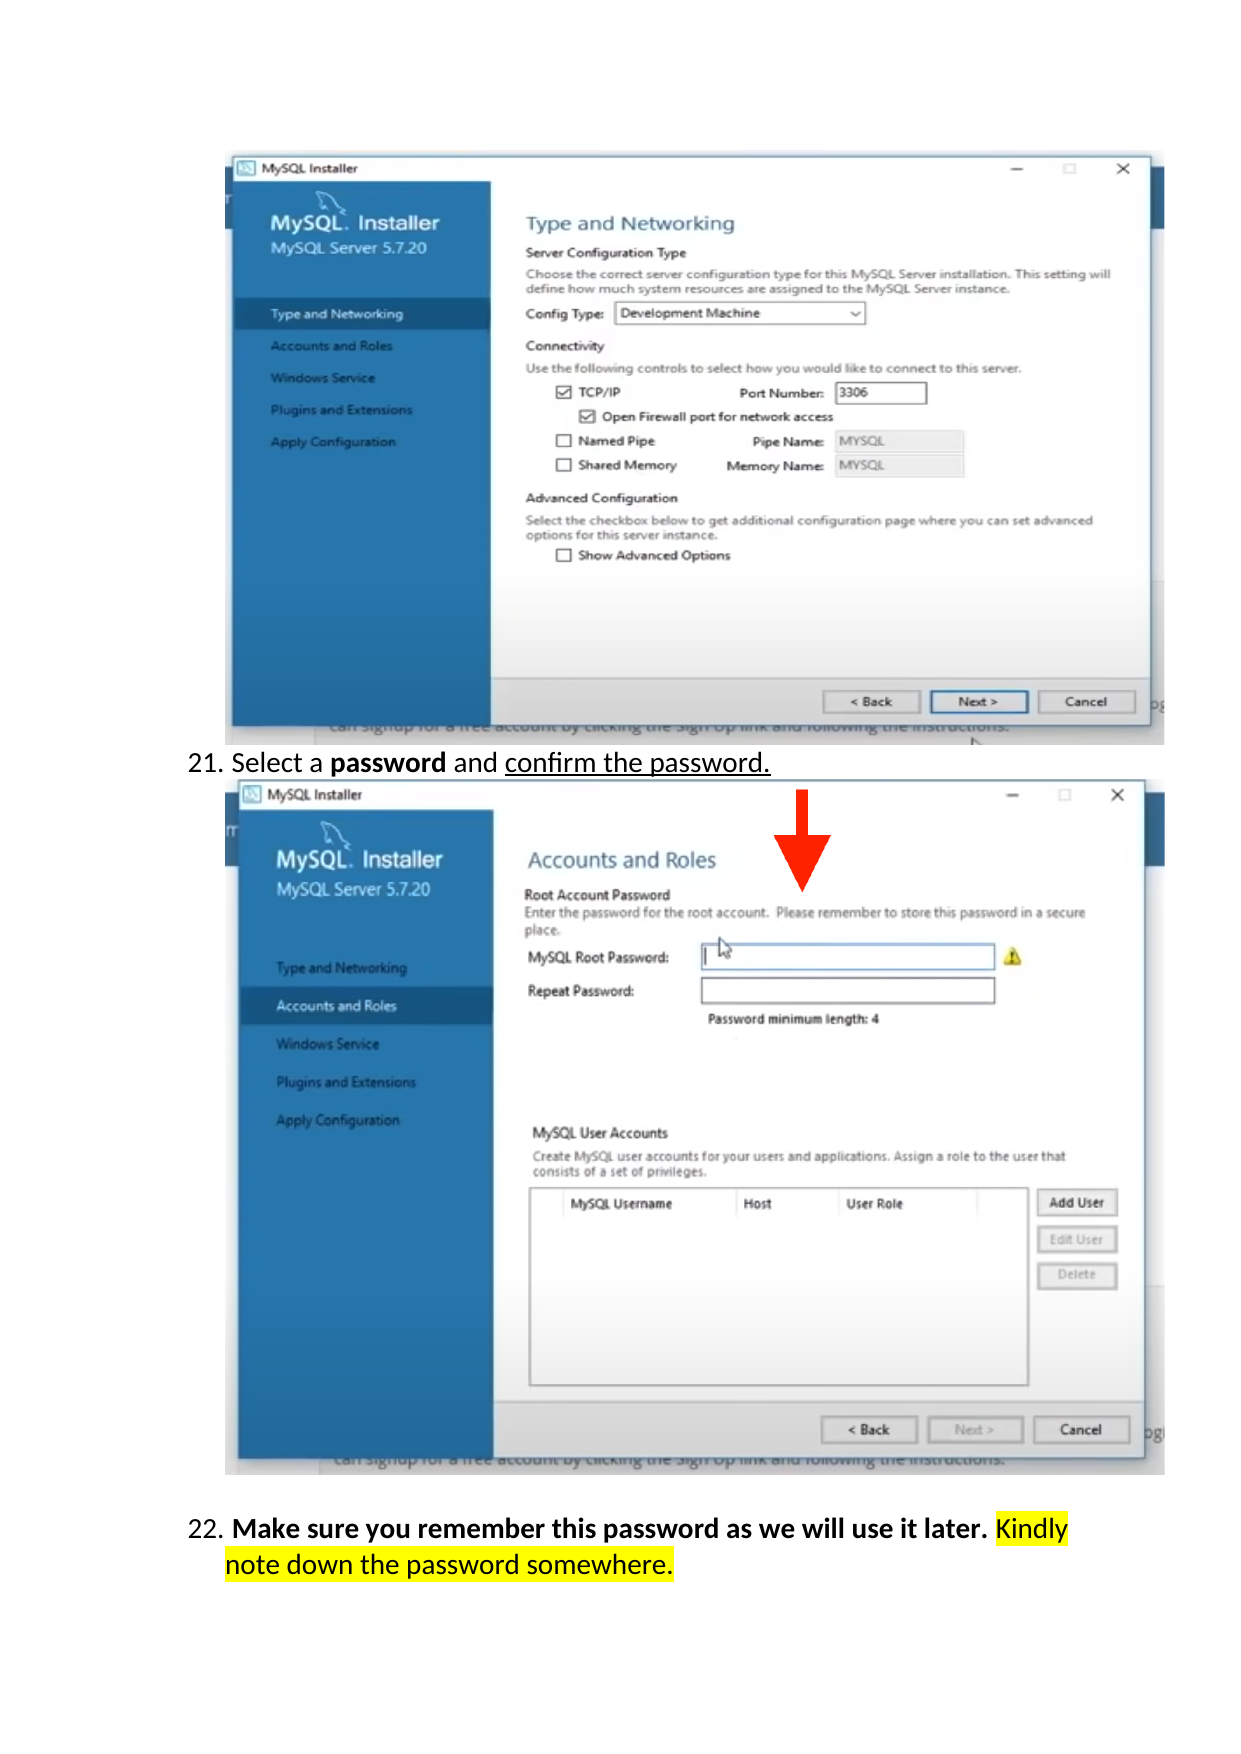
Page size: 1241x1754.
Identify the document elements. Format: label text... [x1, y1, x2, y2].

picture [225, 150, 1165, 745]
list Make sure you remember this password as we will use it later. Kindly note down the password somewhere. [187, 1511, 1090, 1582]
picture [225, 779, 1165, 1475]
